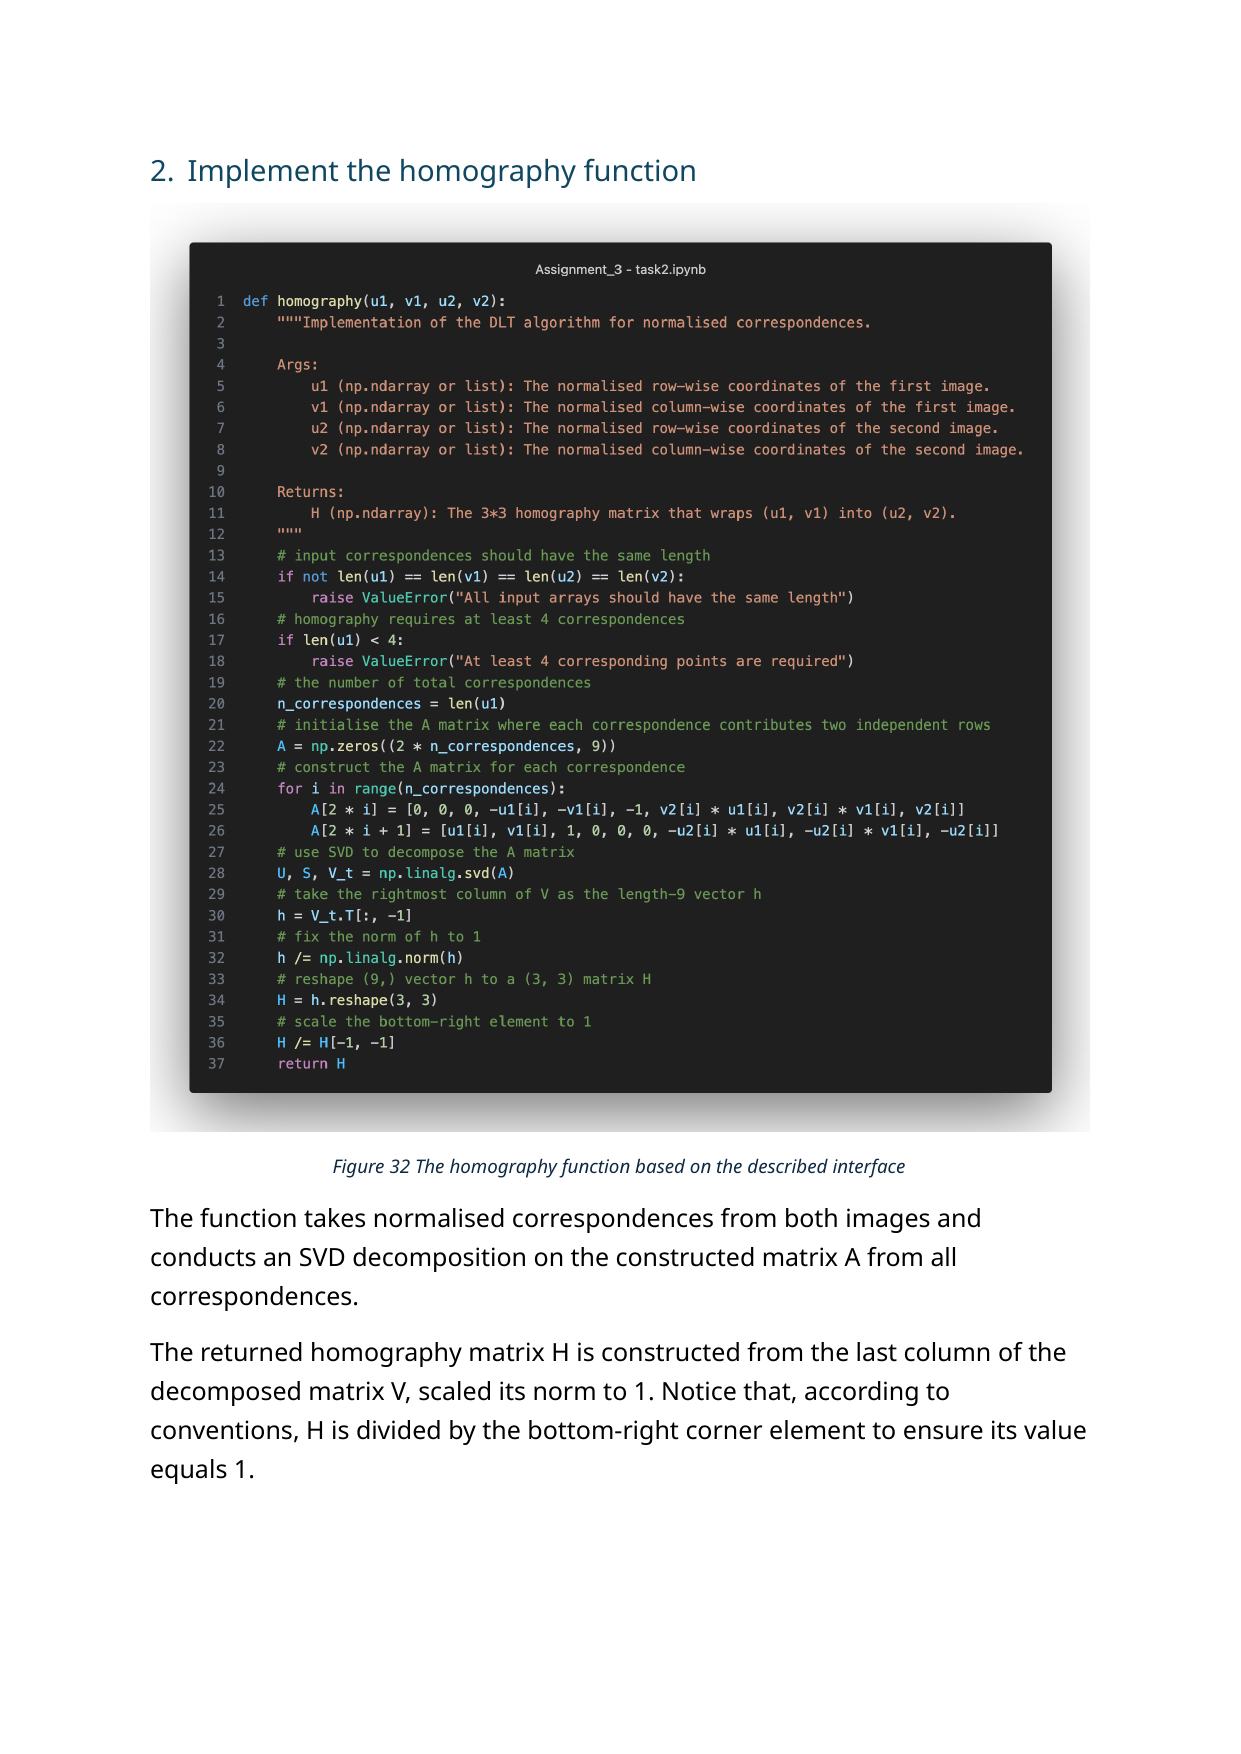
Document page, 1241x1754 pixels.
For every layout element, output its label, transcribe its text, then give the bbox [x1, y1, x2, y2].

subtitle Implement the homography function [150, 150, 1090, 190]
text The function takes normalised correspondences from both images and conducts an SVD decomposition on the constructed matrix A from all correspondences. [150, 1200, 1090, 1313]
text Figure 32 The homography function based on the described interface [150, 1154, 1090, 1179]
text The returned homography matrix H is constructed from the last column of the decomposed matrix V, scaled its norm to 1. Notice that, according to conventions, H is divided by the bottom-right corner element to ensure its value equals 1. [150, 1334, 1090, 1486]
picture [150, 203, 1091, 1132]
